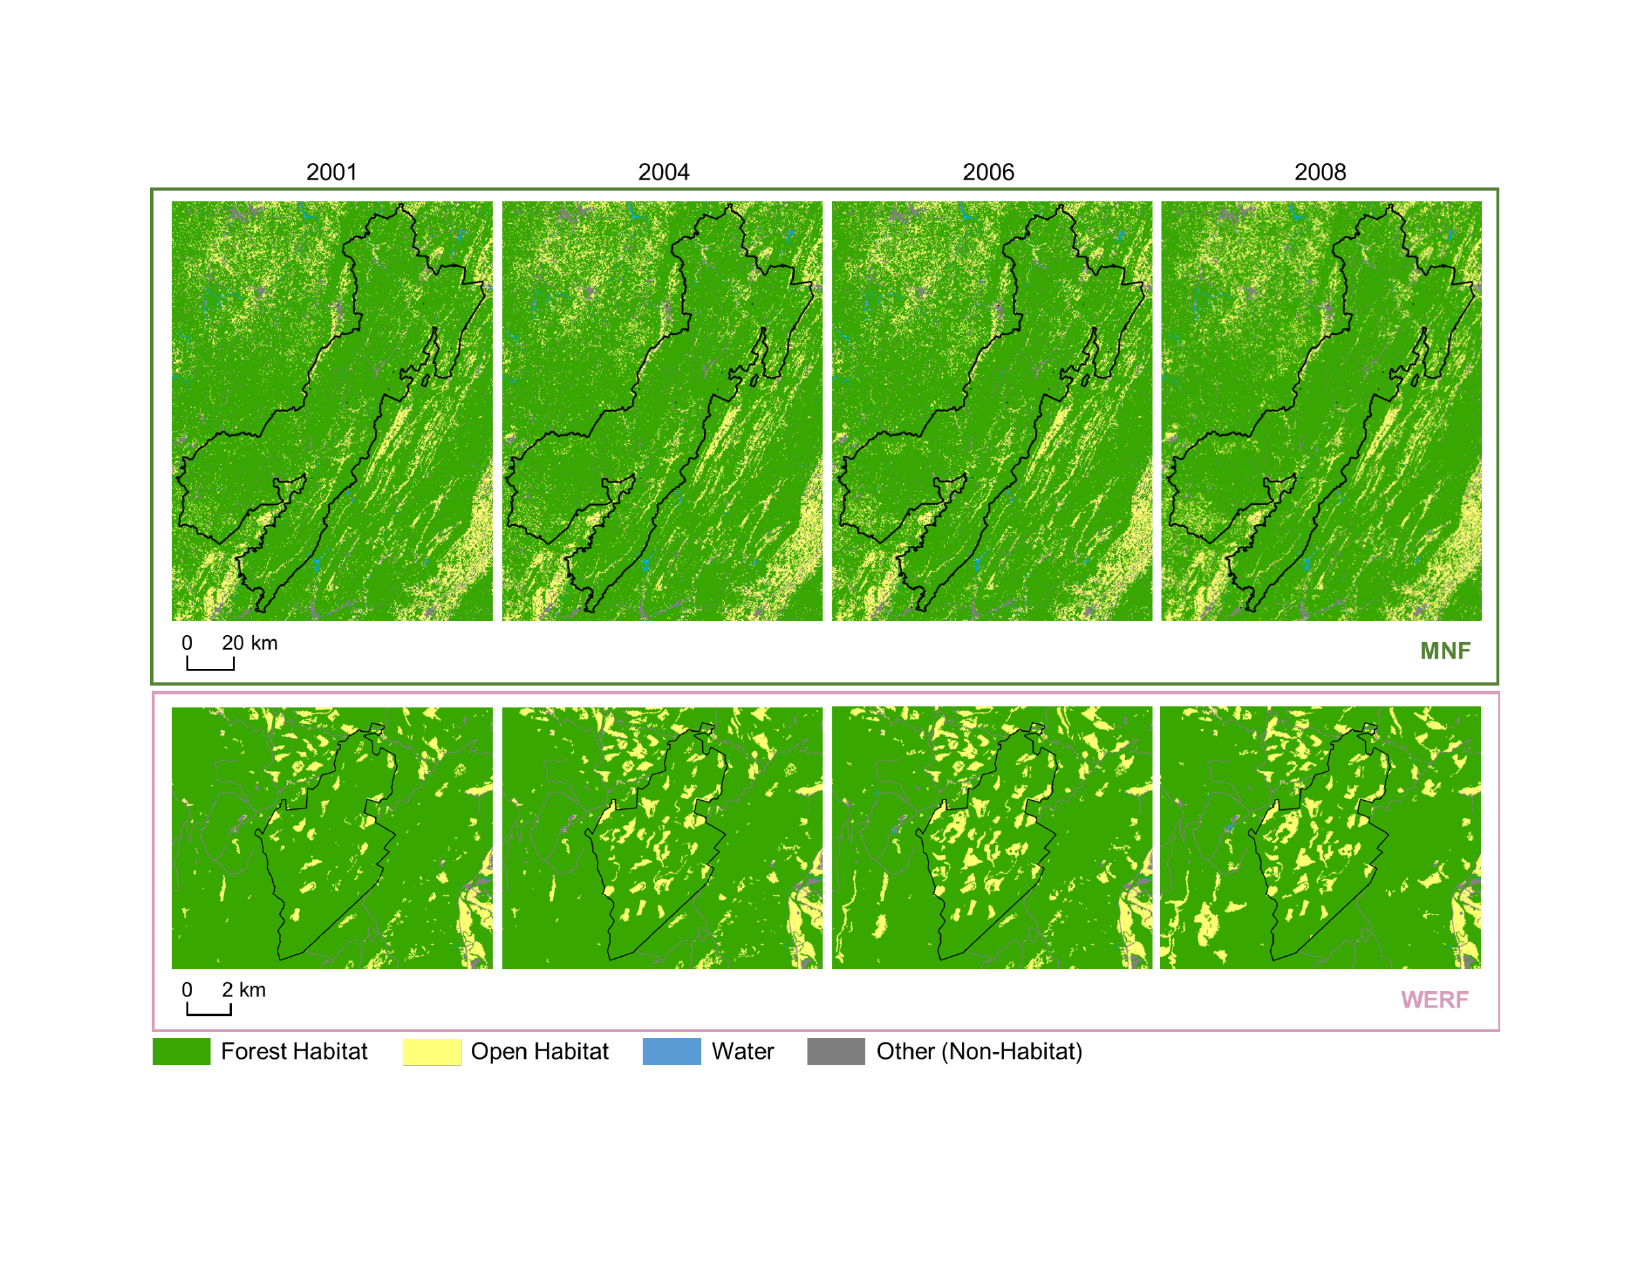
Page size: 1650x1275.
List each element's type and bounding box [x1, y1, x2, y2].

picture [150, 150, 1500, 1079]
